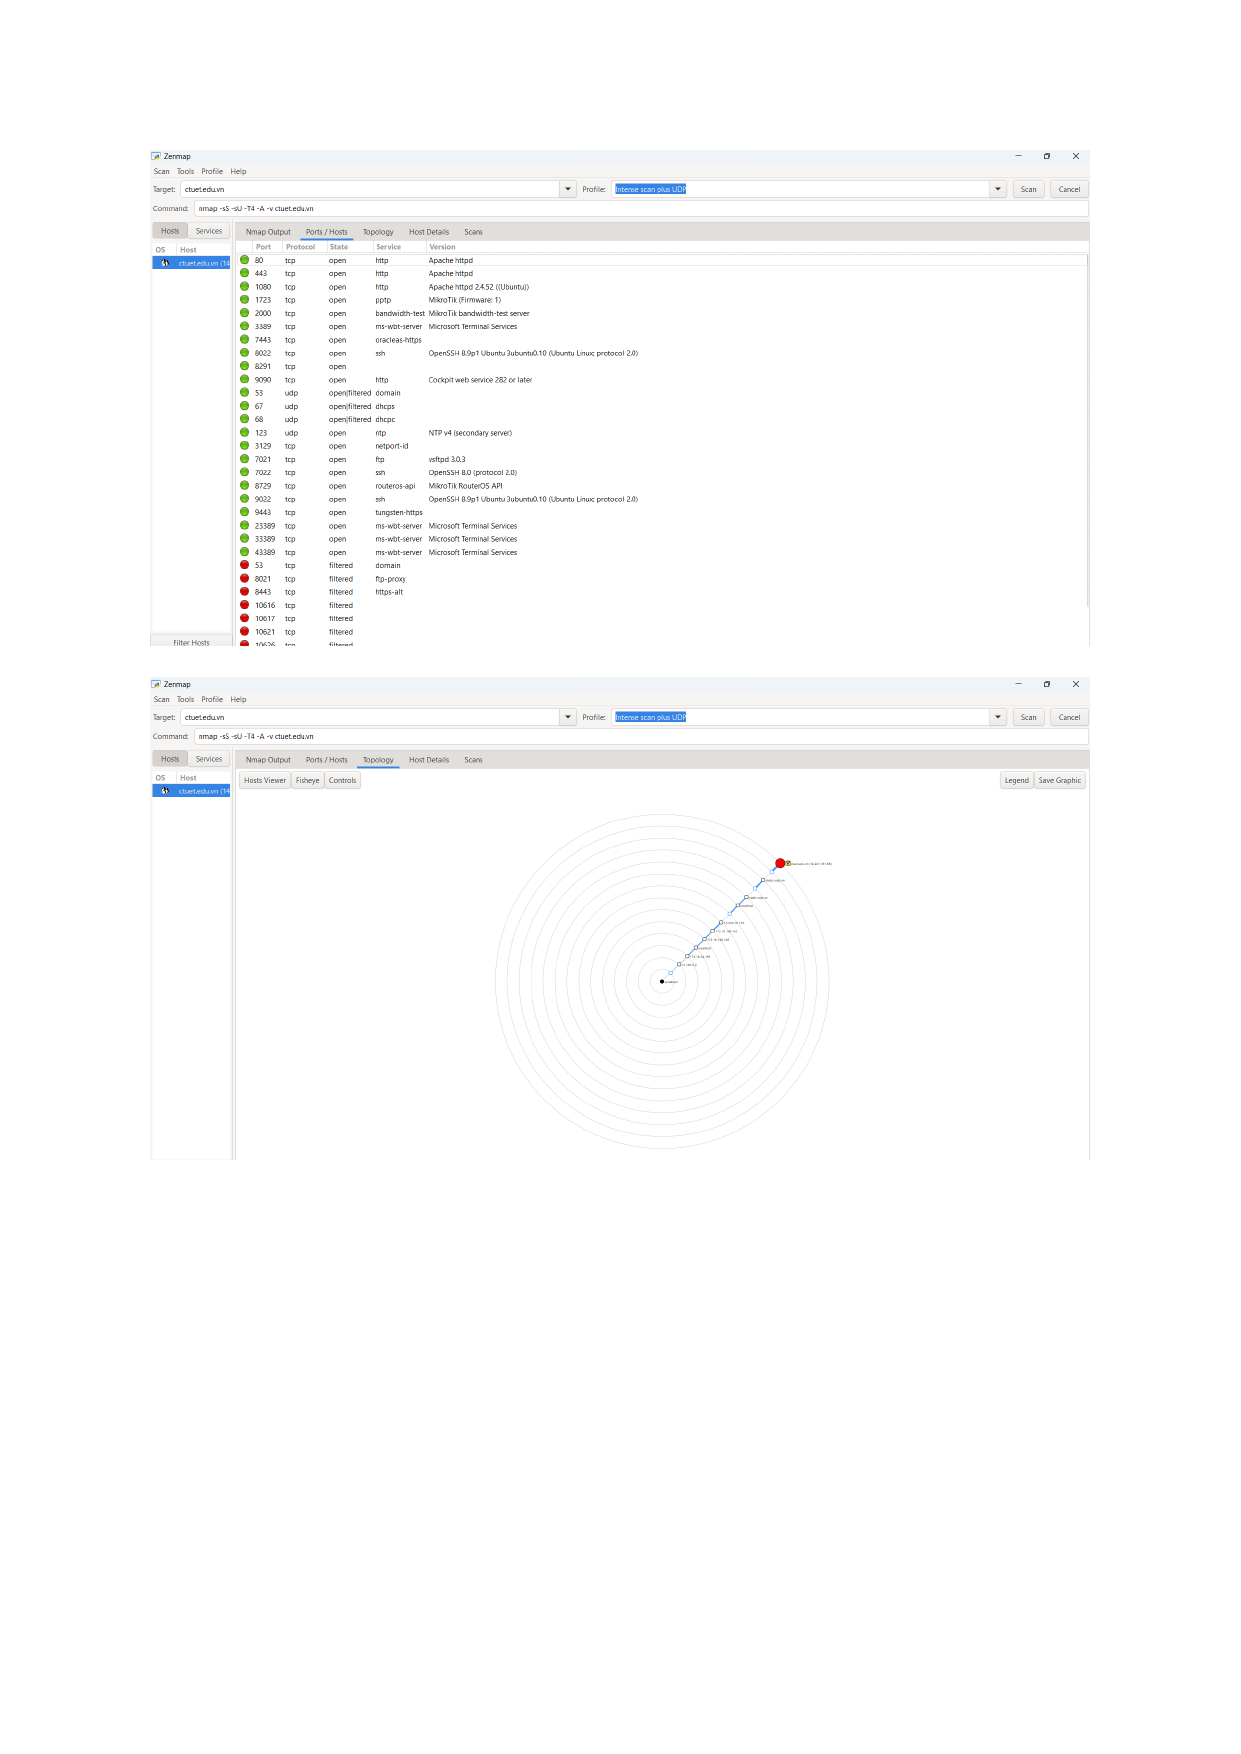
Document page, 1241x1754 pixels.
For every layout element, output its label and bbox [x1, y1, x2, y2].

picture [150, 150, 1091, 646]
picture [150, 677, 1091, 1160]
